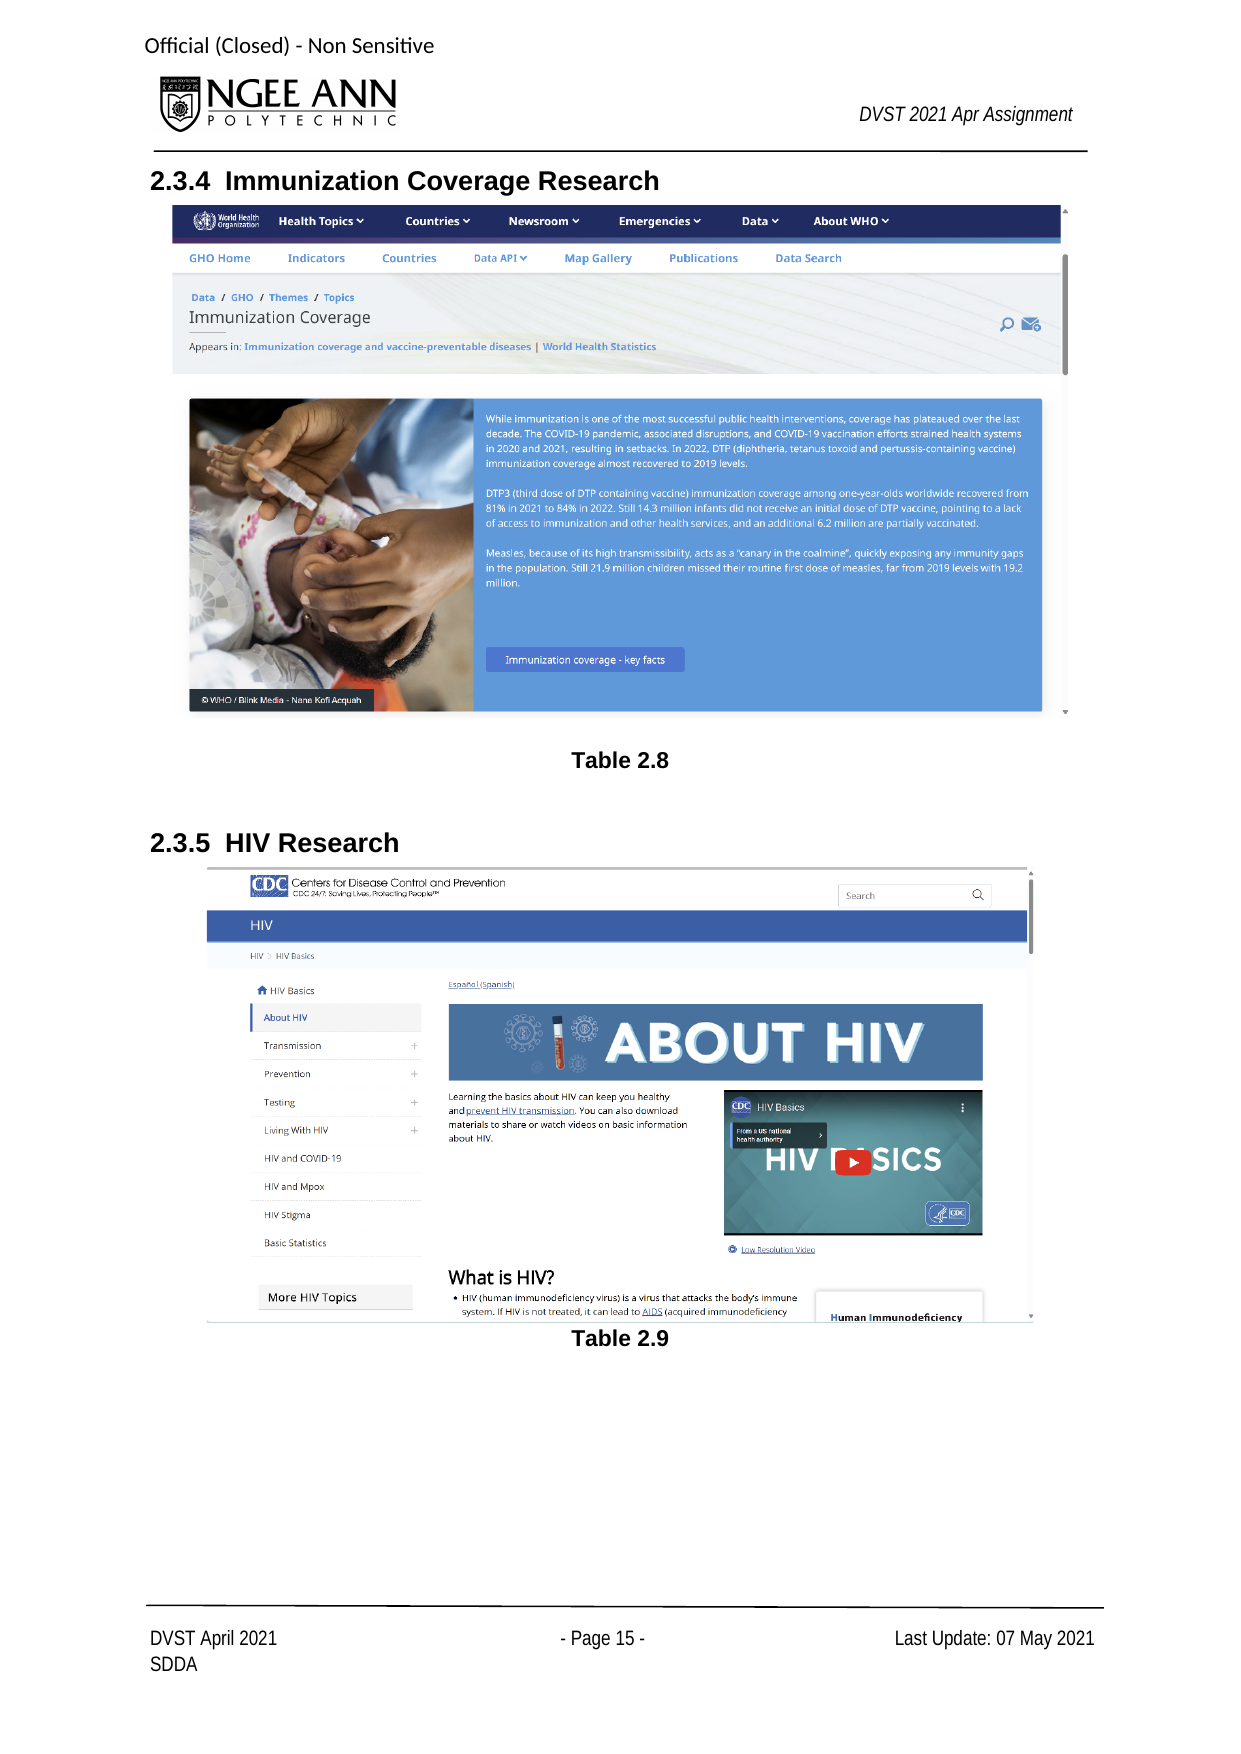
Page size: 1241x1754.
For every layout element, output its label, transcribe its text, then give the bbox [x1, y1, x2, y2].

subtitle HIV Research [150, 827, 1090, 858]
subtitle Immunization Coverage Research [150, 165, 1090, 196]
text Table 2.8 [150, 747, 1090, 773]
picture [206, 867, 1034, 1323]
picture [150, 75, 402, 134]
text Table 2.9 [150, 1325, 1090, 1352]
picture [172, 205, 1068, 718]
